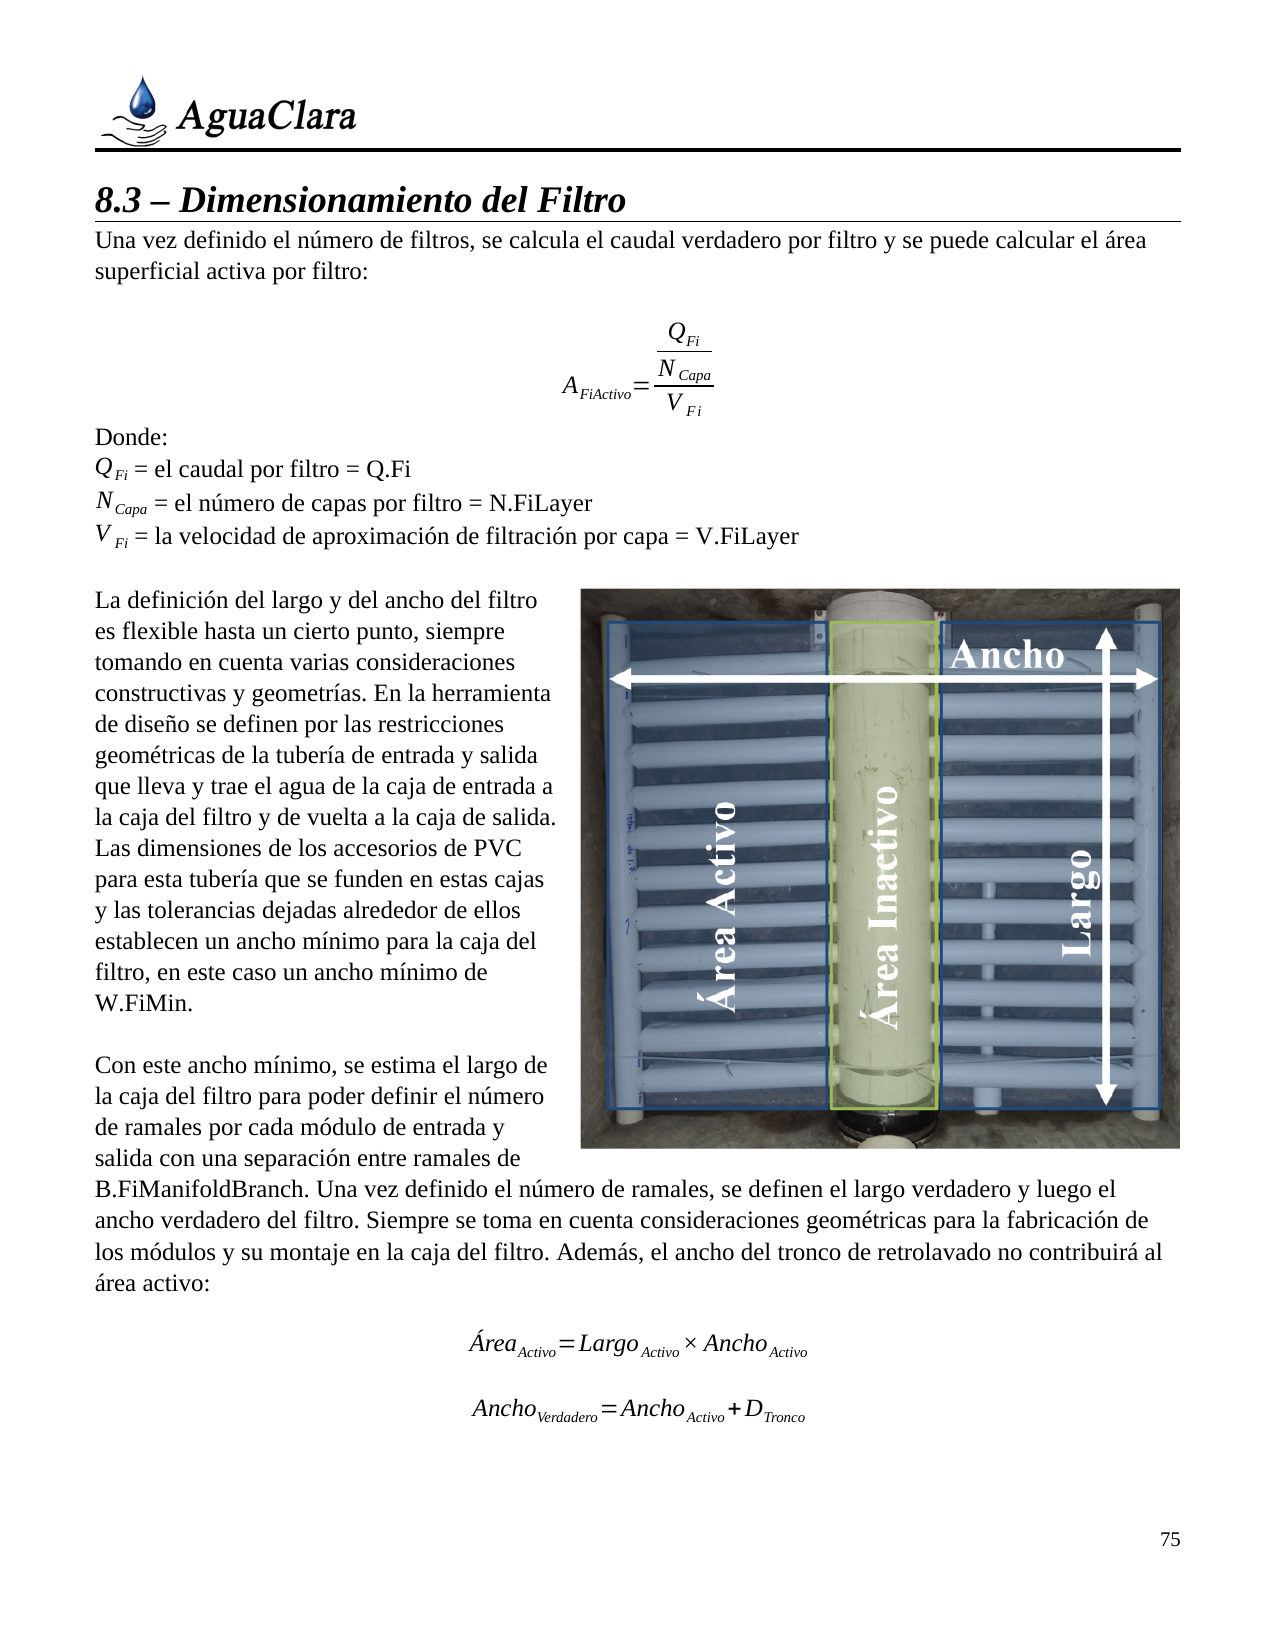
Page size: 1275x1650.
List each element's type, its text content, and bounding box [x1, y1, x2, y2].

list = el número de capas por filtro = N.FiLayer [94, 486, 1181, 518]
picture [580, 588, 1181, 1149]
list Donde: [94, 422, 1181, 451]
text Una vez definido el número de filtros, se calcula el caudal verdadero por filtro y se puede calcular el área superficial activa por filtro: [94, 225, 1181, 285]
text La definición del largo y del ancho del filtro es flexible hasta un cierto punto, siempre tomando en cuenta varias consideraciones constructivas y geometrías. En la herramienta de diseño se definen por las restricciones geométricas de la tubería de entrada y salida que lleva y trae el agua de la caja de entrada a la caja del filtro y de vuelta a la caja de salida. Las dimensiones de los accesorios de PVC para esta tubería que se funden en estas cajas y las tolerancias dejadas alrededor de ellos establecen un ancho mínimo para la caja del filtro, en este caso un ancho mínimo de W.FiMin. [94, 585, 1181, 1017]
text Con este ancho mínimo, se estima el largo de la caja del filtro para poder definir el número de ramales por cada módulo de entrada y salida con una separación entre ramales de B.FiManifoldBranch. Una vez definido el número de ramales, se definen el largo verdadero y luego el ancho verdadero del filtro. Siempre se toma en cuenta consideraciones geométricas para la fabricación de los módulos y su montaje en la caja del filtro. Además, el ancho del tronco de retrolavado no contribuirá al área activo: [94, 1050, 1181, 1296]
subtitle – Dimensionamiento del Filtro [94, 177, 1181, 222]
list = el caudal por filtro = Q.Fi [94, 453, 1181, 484]
picture [94, 75, 373, 148]
list = la velocidad de aproximación de filtración por capa = V.FiLayer [94, 520, 1181, 551]
